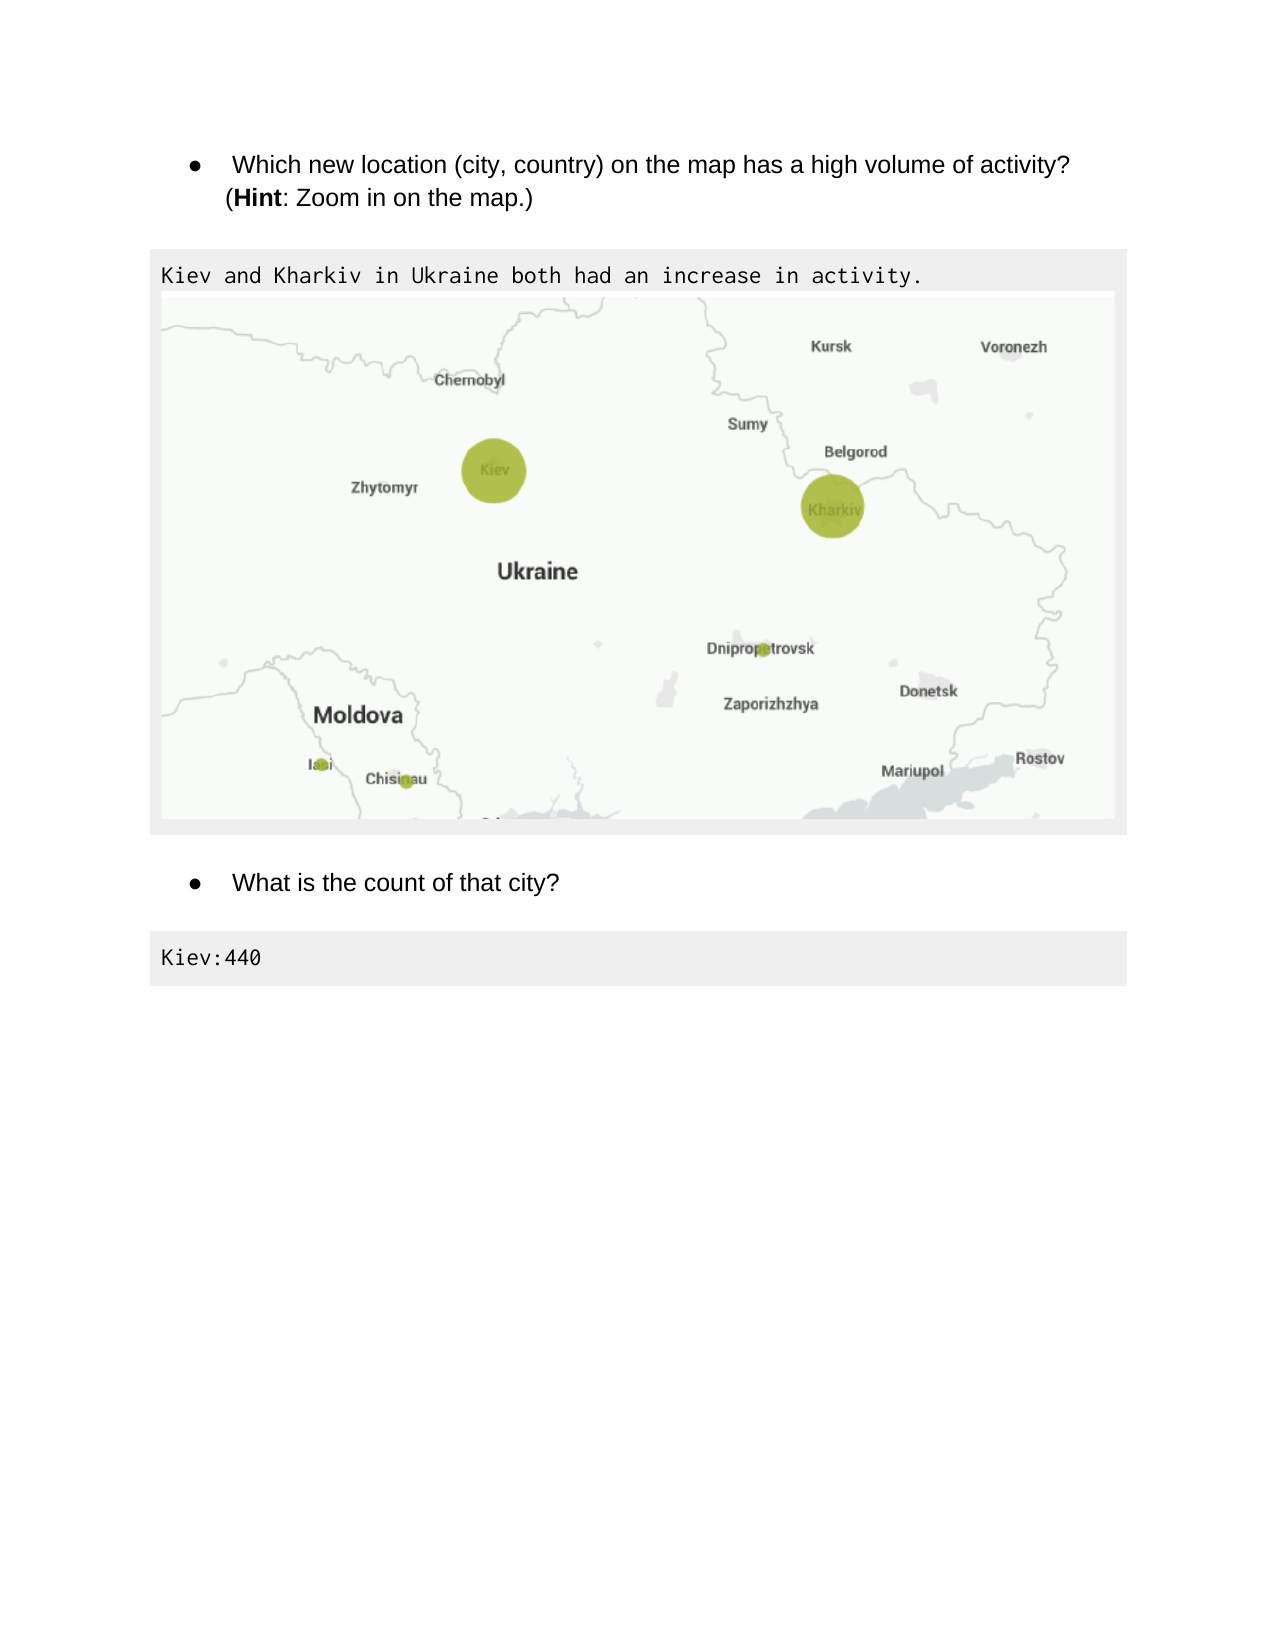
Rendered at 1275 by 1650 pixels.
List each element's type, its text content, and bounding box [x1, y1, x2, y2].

table_header Kiev:440 Kharkiv:432 [152, 934, 1125, 984]
picture [161, 291, 1115, 819]
table_header Kiev and Kharkiv in Ukraine both had an increase in activity. [152, 251, 1125, 833]
list Which new location (city, country) on the map has a high volume of activity? (Hint: Zoom in on the map.) [187, 150, 1125, 212]
list What is the count of that city? [187, 868, 1125, 897]
